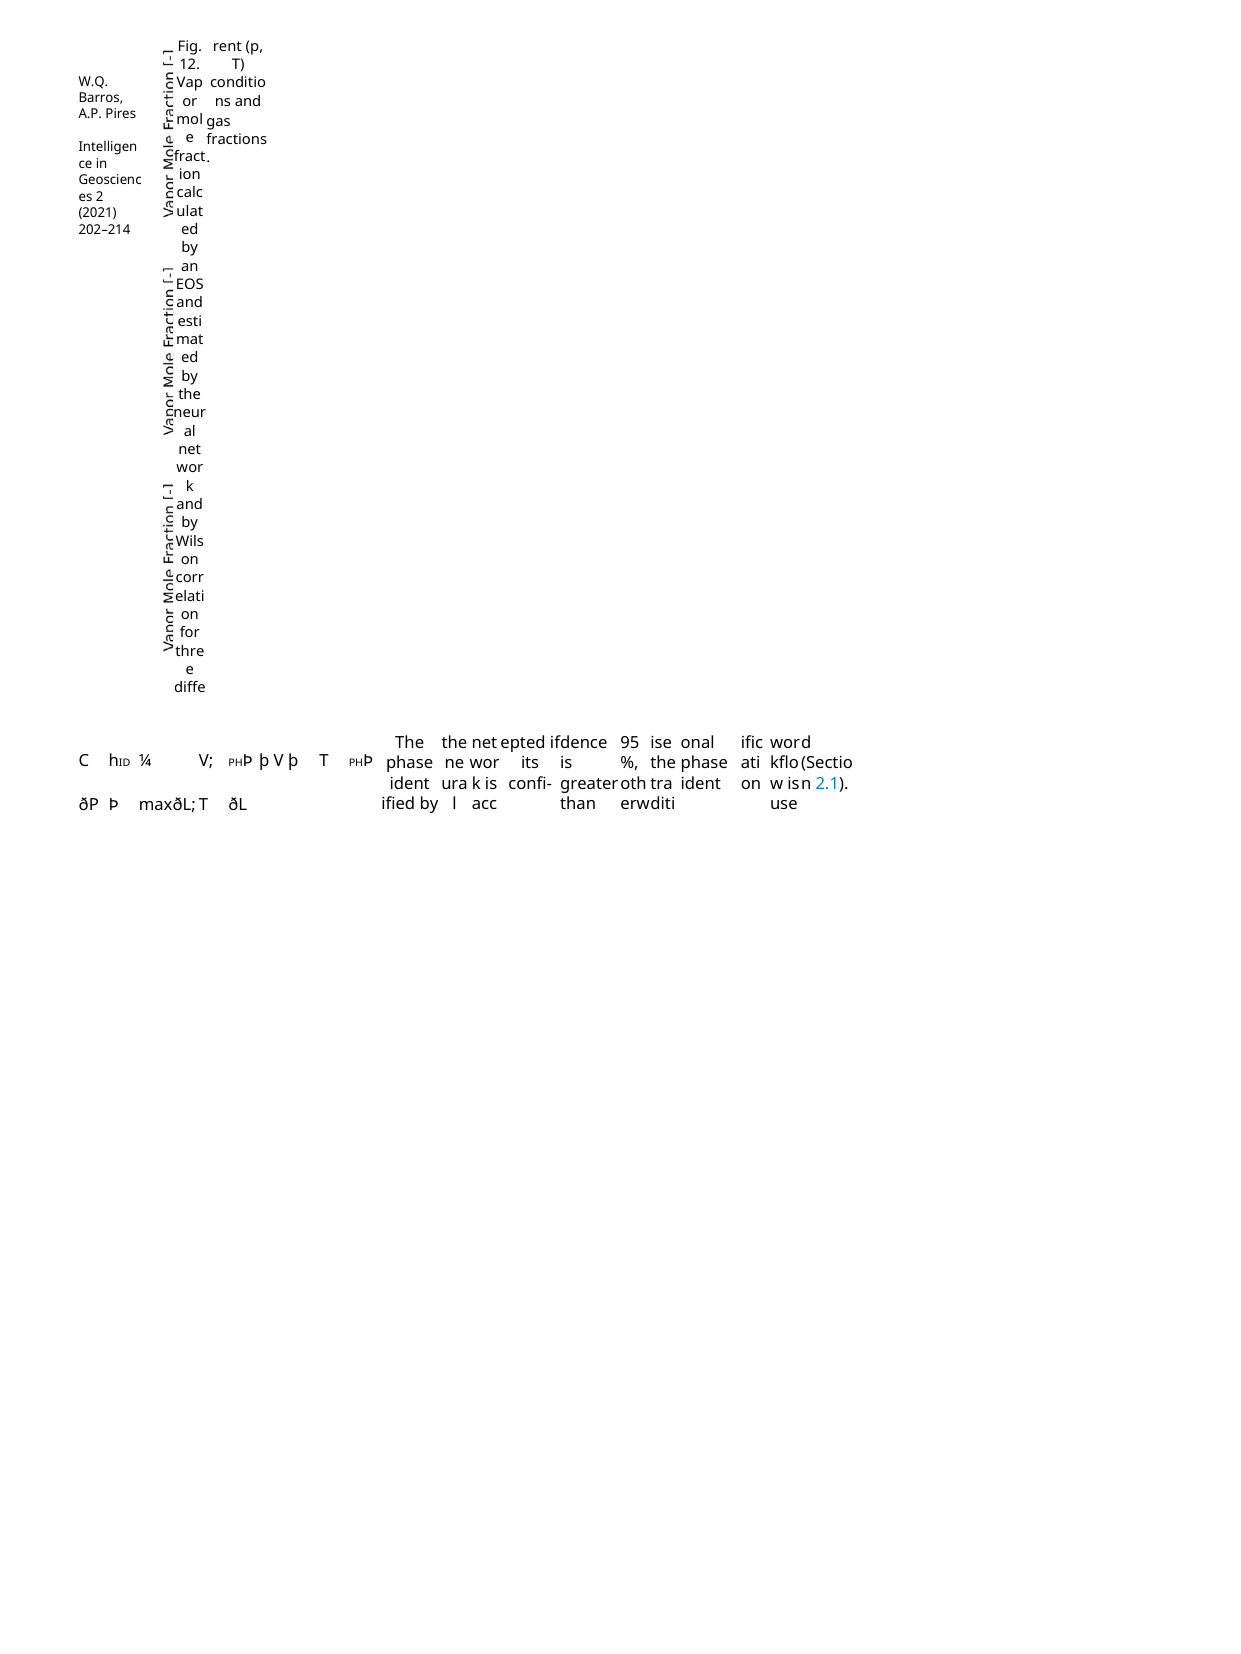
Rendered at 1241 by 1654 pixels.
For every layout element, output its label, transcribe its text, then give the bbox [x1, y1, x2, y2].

picture [161, 36, 174, 707]
text dence is greater than 95%, otherwise the traditional phase identification [560, 732, 770, 814]
text workflow is used (Section 2.1). [770, 732, 861, 814]
text Fig. 12. Vapor mole fraction calculated by an EOS and estimated by the neural network and by Wilson correlation for three different (p, T) conditions and [174, 36, 270, 696]
text The phase identified by the neural network is accepted if its confi- [379, 732, 560, 814]
text gas fractions. [206, 111, 270, 166]
text CðPhIDÞ ¼maxðL; V; TPHÞ ðL þ V þ TPHÞ (11) [78, 732, 379, 818]
text W.Q. Barros, A.P. Pires Artificial Intelligence in Geosciences 2 (2021) 202–214 [78, 73, 142, 237]
